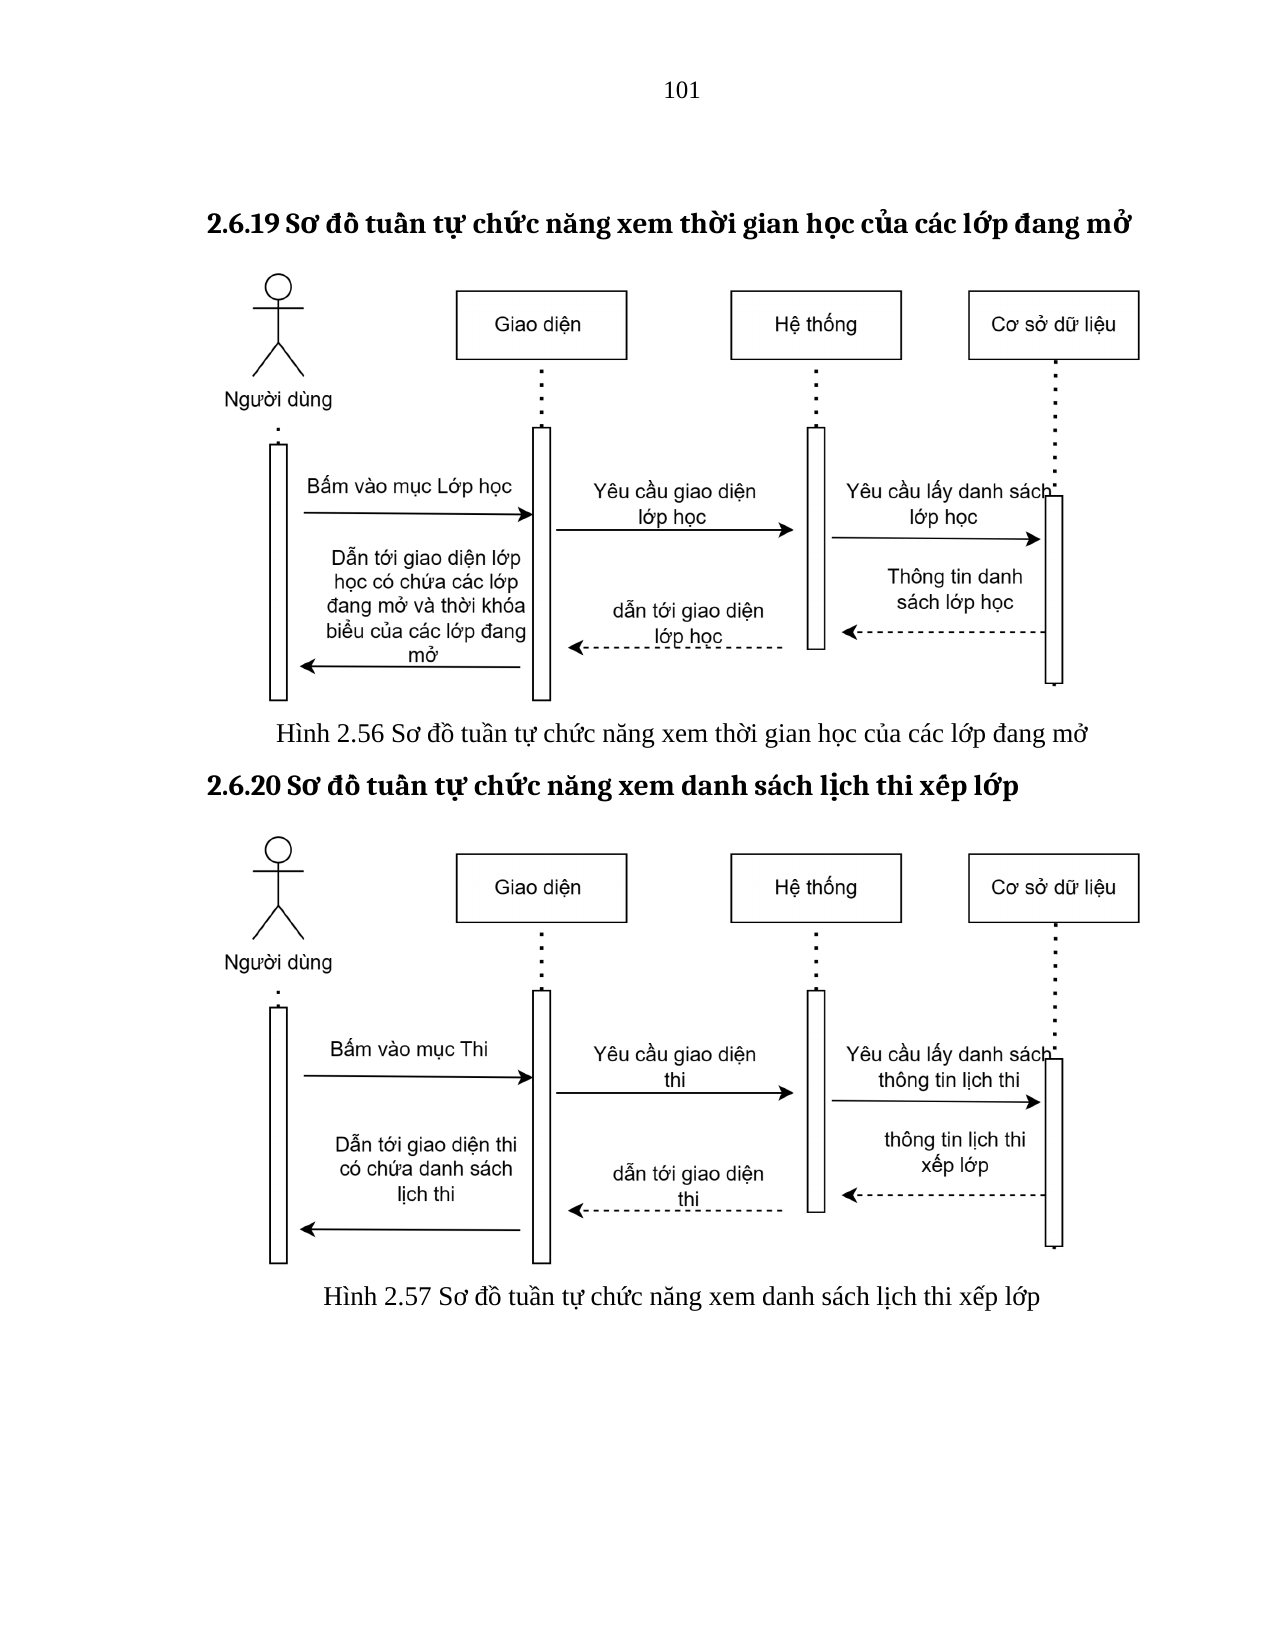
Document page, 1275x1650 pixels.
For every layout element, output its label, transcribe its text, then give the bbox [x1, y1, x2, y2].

text Hình 2.57 Sơ đồ tuần tự chức năng xem danh sách lịch thi xếp lớp [207, 1281, 1157, 1311]
picture [206, 257, 1157, 718]
text Hình 2.56 Sơ đồ tuần tự chức năng xem thời gian học của các lớp đang mở [207, 718, 1157, 749]
picture [206, 819, 1157, 1281]
subtitle 2.6.20 Sơ đồ tuần tự chức năng xem danh sách lịch thi xếp lớp [207, 769, 1157, 803]
subtitle 2.6.19 Sơ đồ tuần tự chức năng xem thời gian học của các lớp đang mở [207, 207, 1157, 240]
